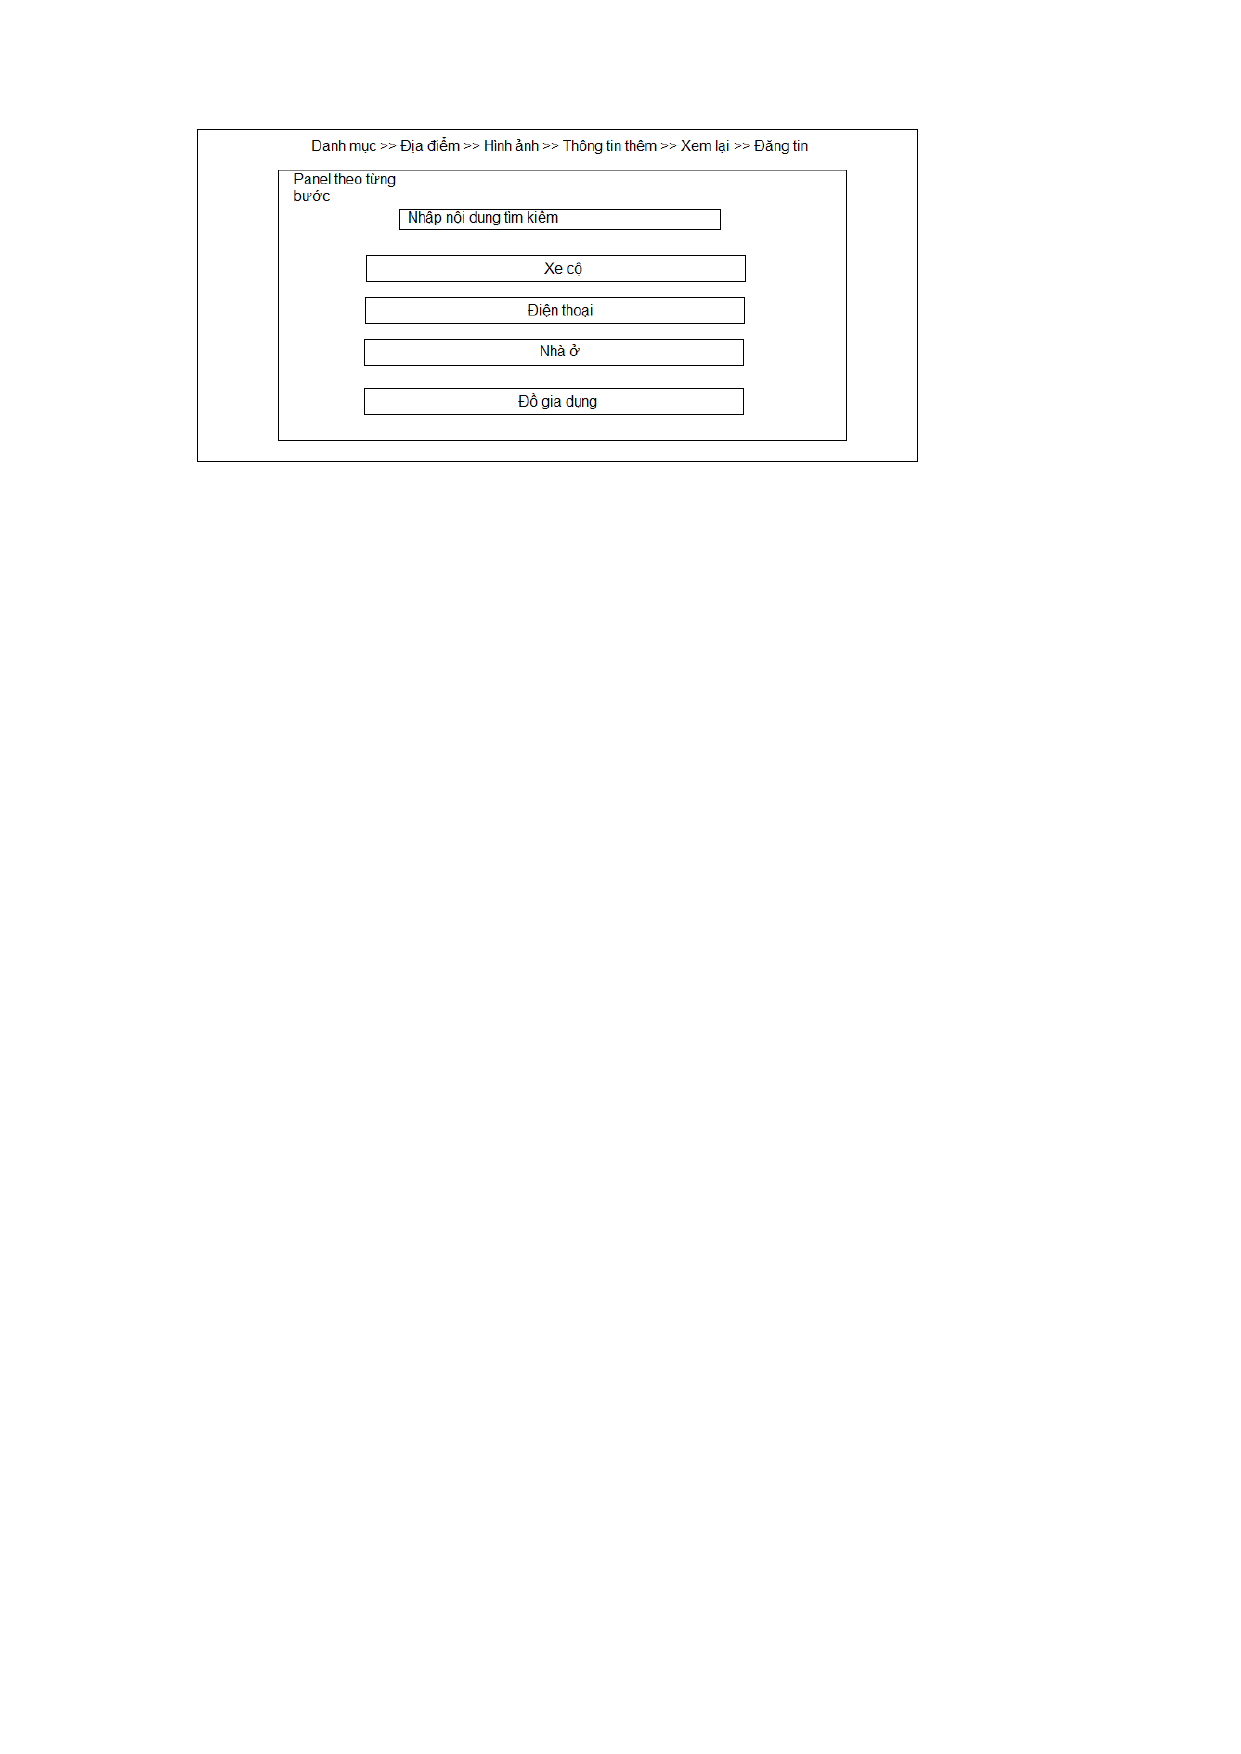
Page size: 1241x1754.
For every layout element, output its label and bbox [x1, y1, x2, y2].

picture [177, 118, 932, 473]
